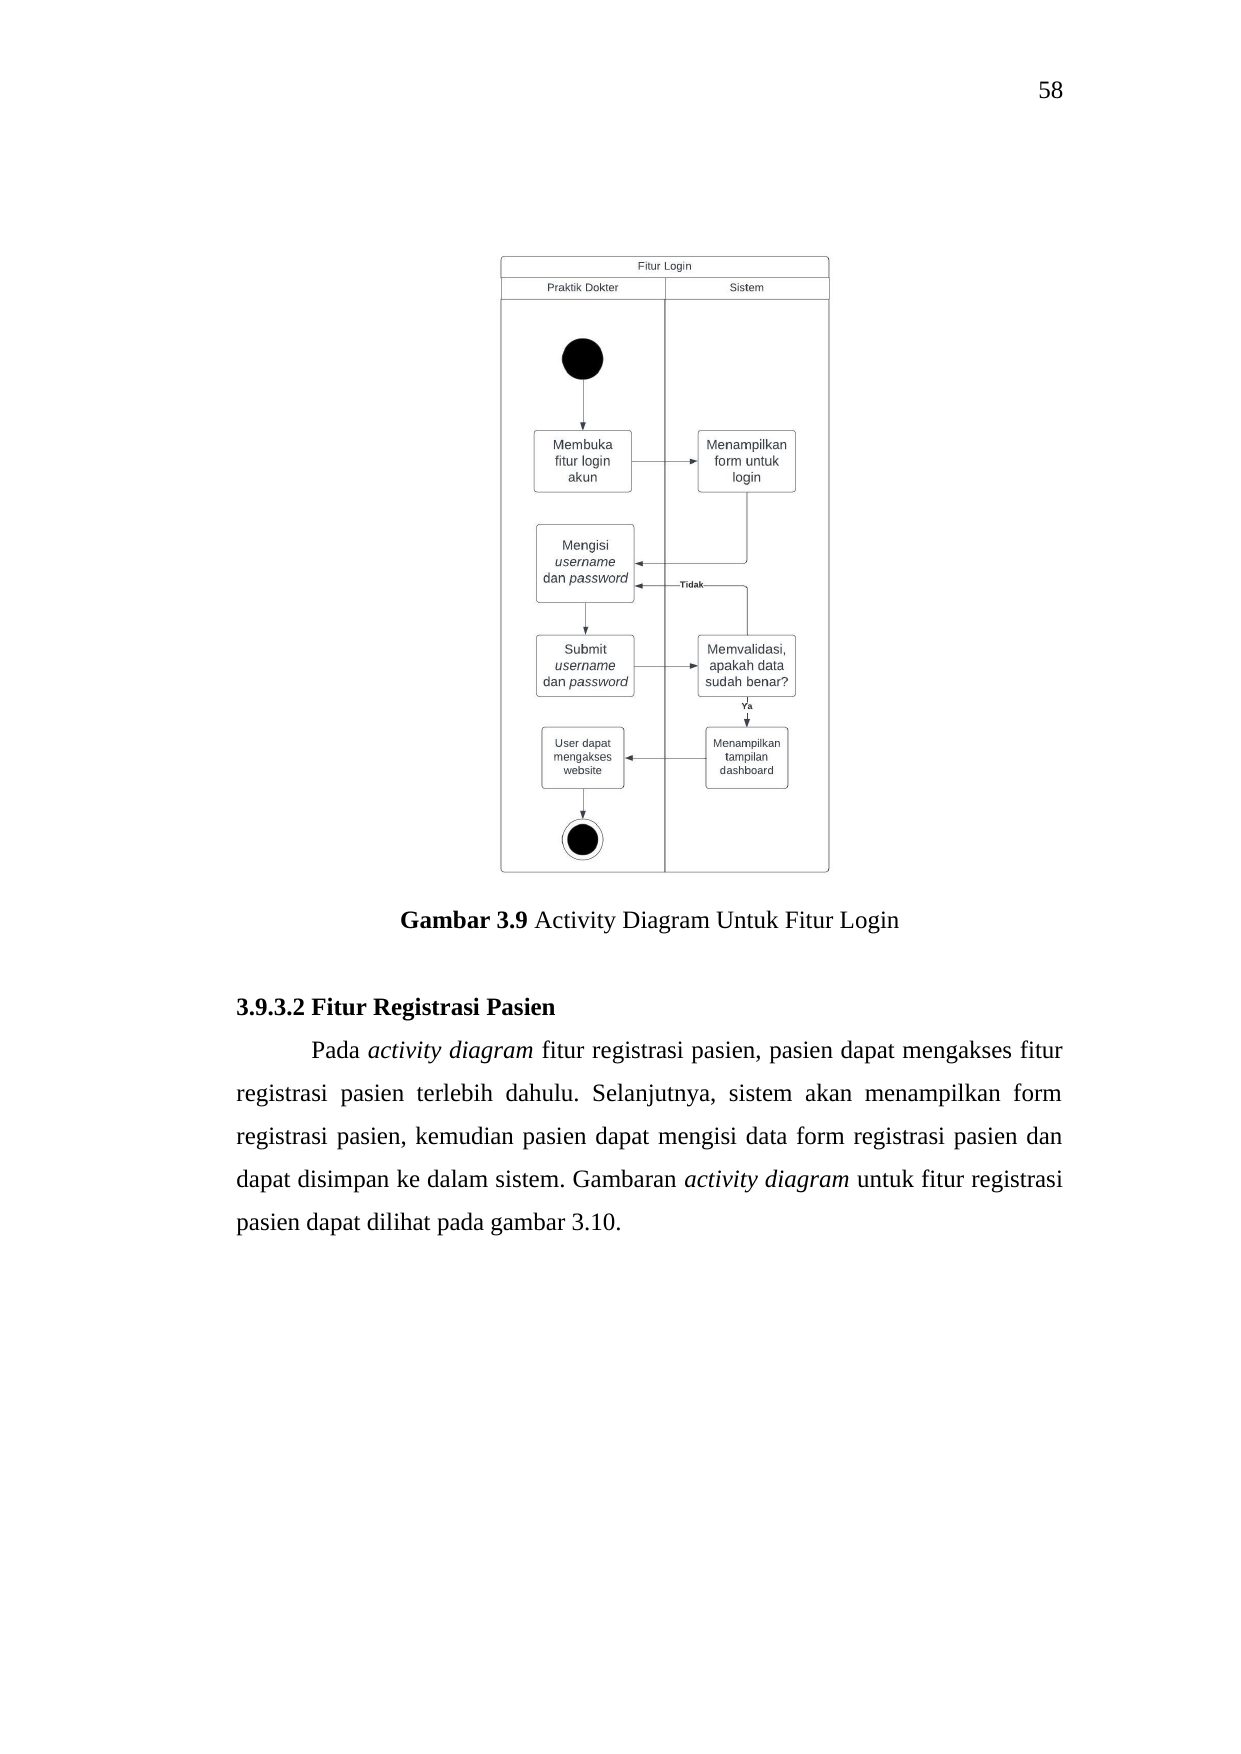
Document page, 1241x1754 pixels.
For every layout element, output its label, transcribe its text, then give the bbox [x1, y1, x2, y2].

subtitle Gambar 3.9 Activity Diagram Untuk Fitur Login [236, 906, 1063, 934]
picture [480, 236, 849, 892]
text Pada activity diagram fitur registrasi pasien, pasien dapat mengakses fitur registrasi pasien terlebih dahulu. Selanjutnya, sistem akan menampilkan form registrasi pasien, kemudian pasien dapat mengisi data form registrasi pasien dan dapat disimpan ke dalam sistem. Gambaran activity diagram untuk fitur registrasi pasien dapat dilihat pada gambar 3.10. [236, 1035, 1063, 1236]
subtitle 3.9.3.2 Fitur Registrasi Pasien [236, 992, 1063, 1021]
